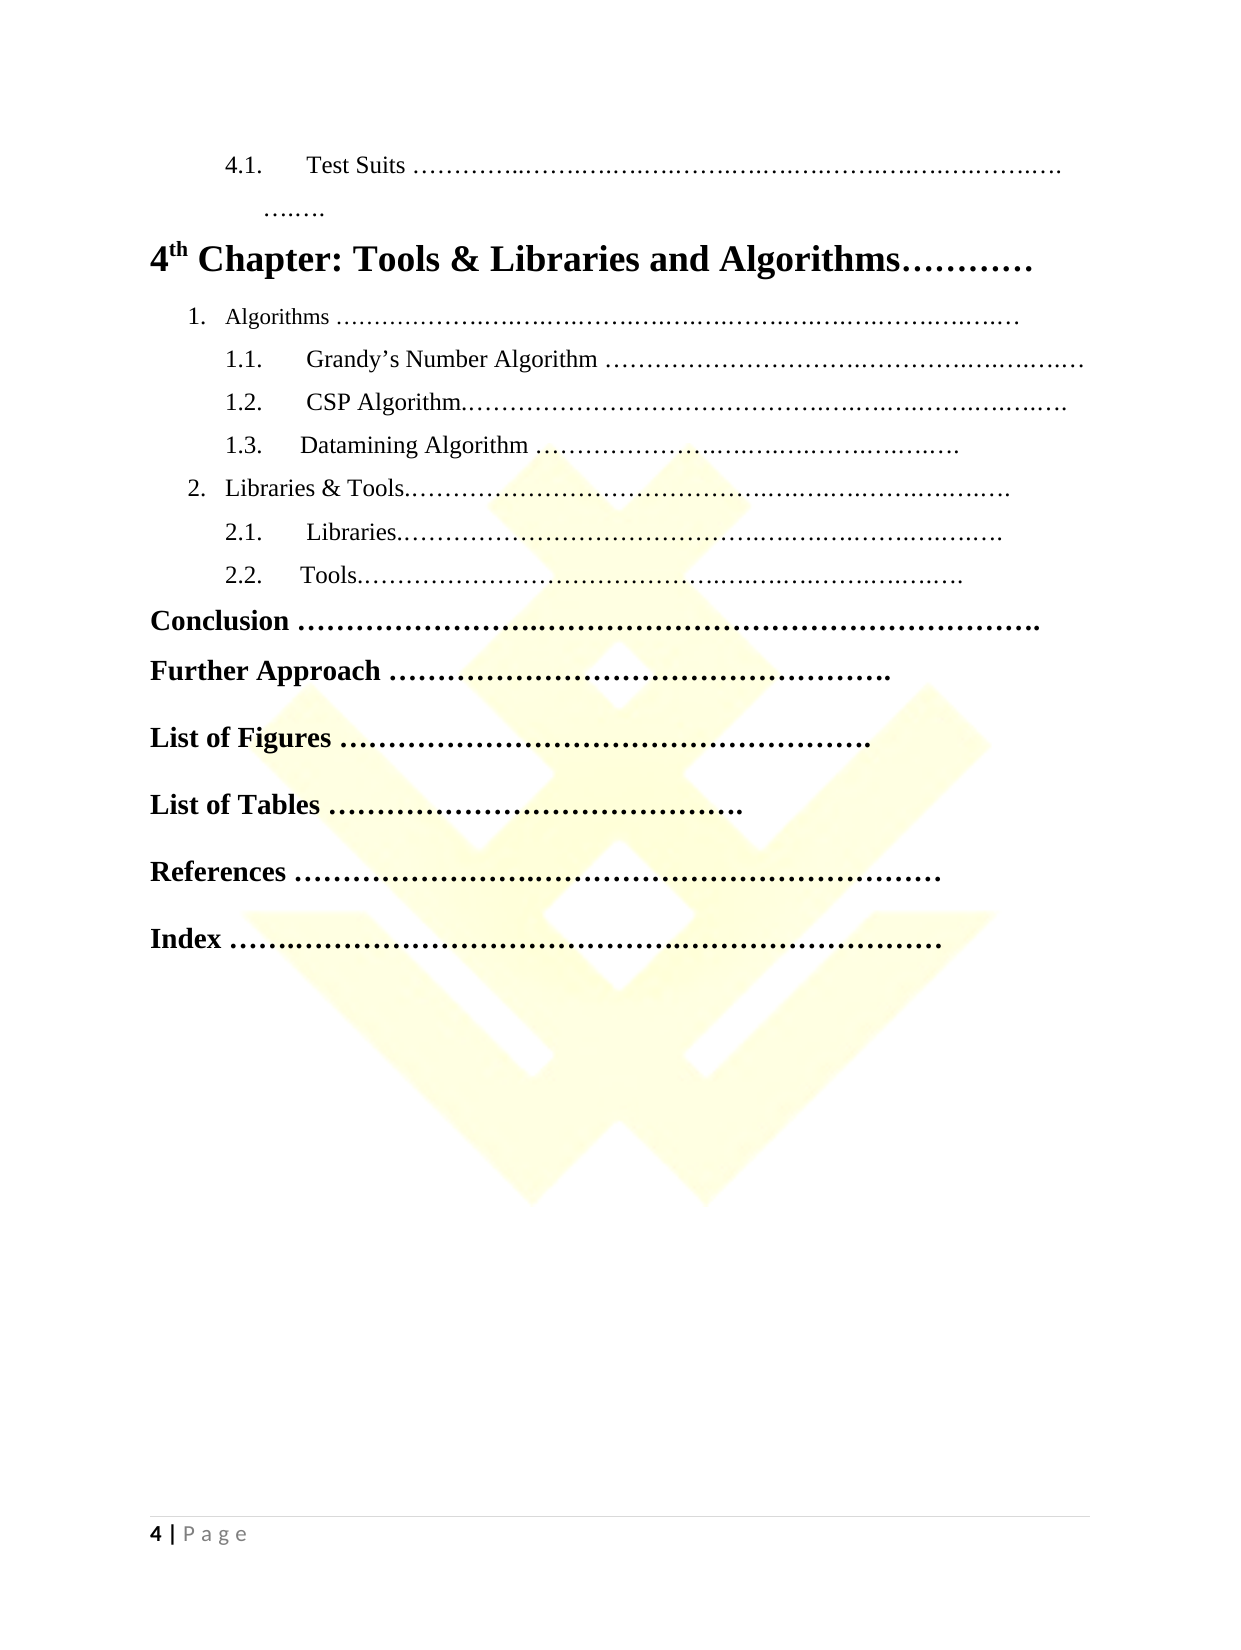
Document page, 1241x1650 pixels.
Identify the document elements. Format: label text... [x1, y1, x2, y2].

text Conclusion …………………….……………………………………………. [150, 603, 1090, 636]
text 4th Chapter: Tools & Libraries and Algorithms………… [150, 236, 1090, 279]
list Test Suits …………..…….….….….…….….….….…….….….….…….….….…. [225, 150, 1090, 222]
list Algorithms ……………….….….….…….….….….…….….….….…….….….… [187, 301, 1090, 330]
text References …………………….…………………………………… [150, 854, 1090, 888]
text List of Tables ……………………………………. [150, 787, 1090, 821]
list Tools.…………………………………….….….….…….….….…. [225, 560, 1090, 588]
list Libraries & Tools.…………………………………….….….….…….….….…. [187, 473, 1090, 502]
list Datamining Algorithm ………………….….….….…….….….…. [225, 430, 1090, 459]
text List of Figures ………………………………………………. [150, 720, 1090, 754]
list CSP Algorithm.…………………………………….….….….…….….….…. [225, 387, 1090, 416]
list Libraries.…………………………………….….….….…….….….…. [225, 517, 1090, 545]
text Further Approach ……………………………………………. [150, 653, 1090, 687]
text Index …….………………………………….……………………… [150, 921, 1090, 954]
list Grandy’s Number Algorithm ………………………….………….….….….… [225, 344, 1090, 373]
